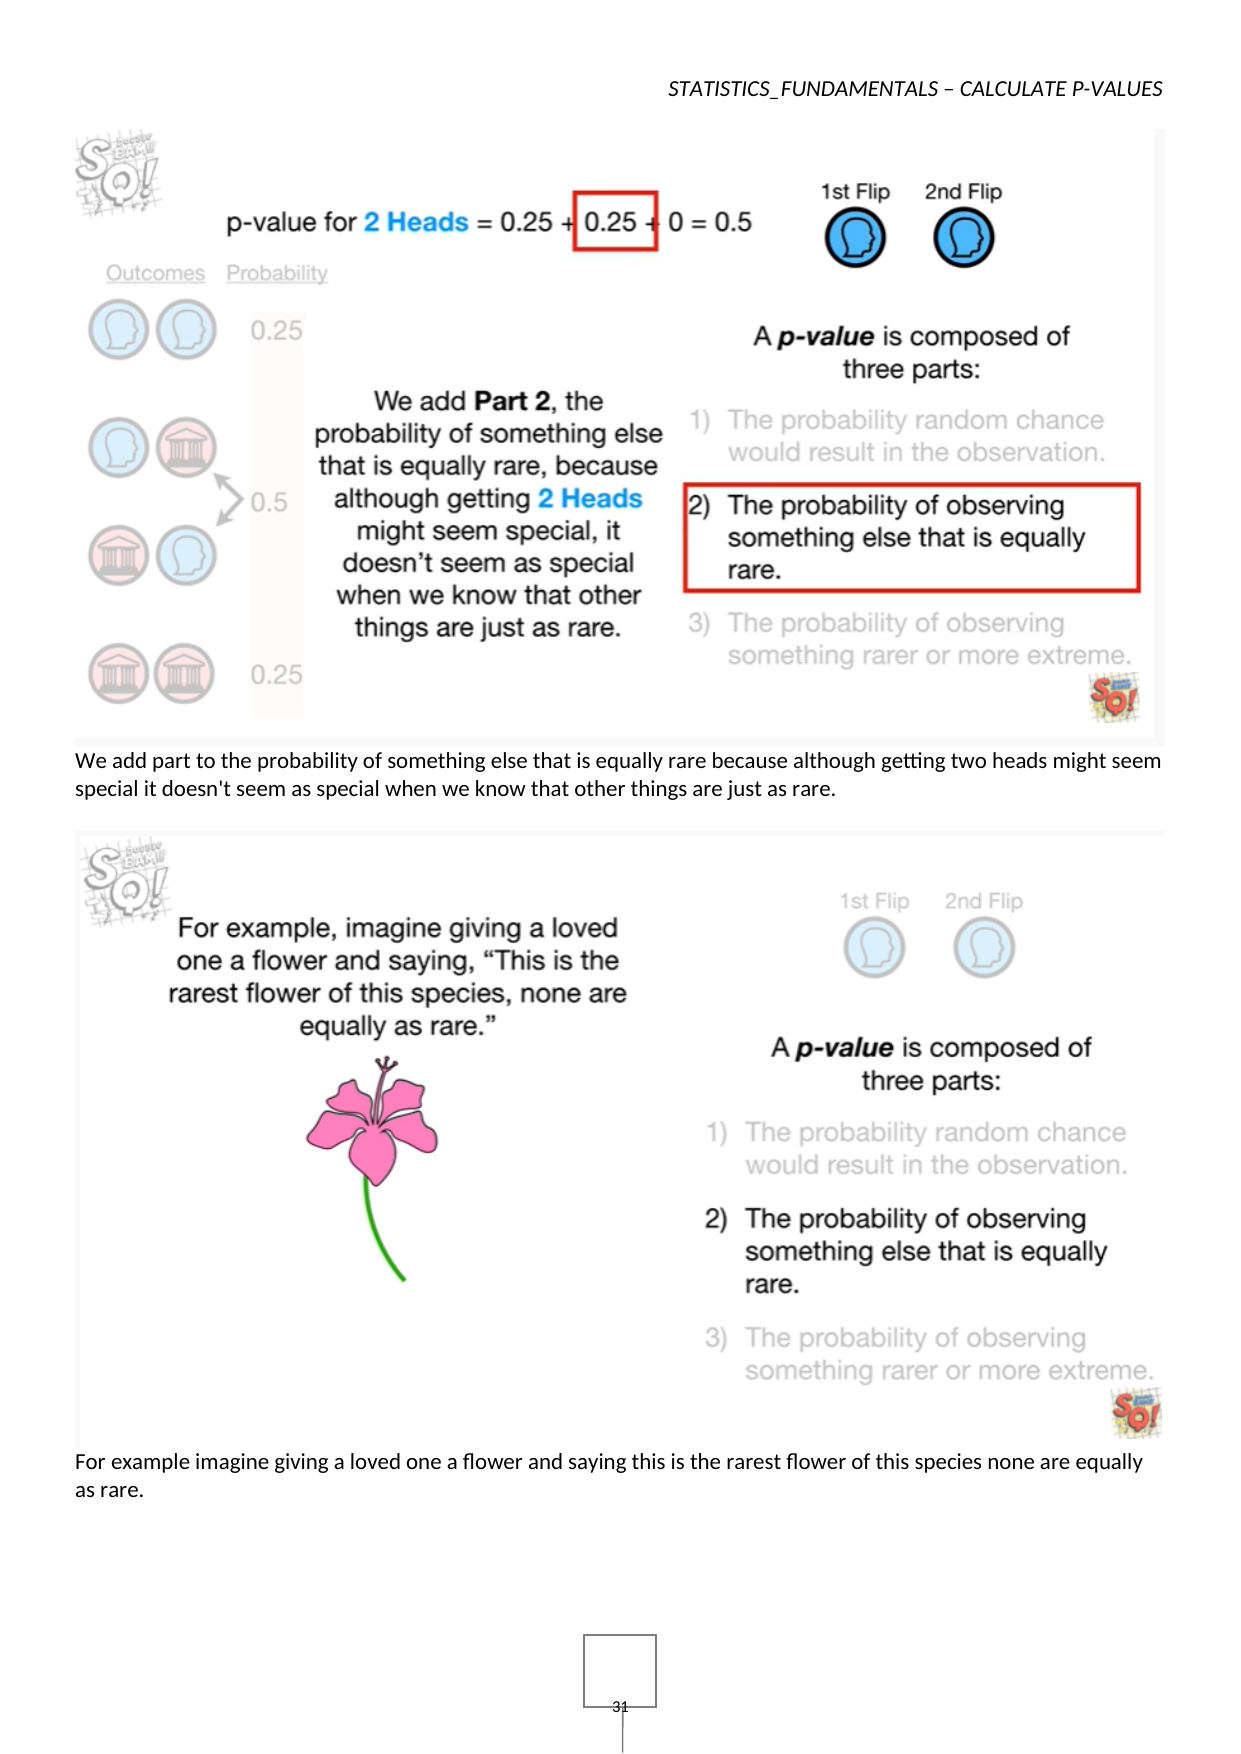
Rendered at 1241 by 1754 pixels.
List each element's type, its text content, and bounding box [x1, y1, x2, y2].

text For example imagine giving a loved one a flower and saying this is the rarest flower of this species none are equally as rare. [75, 1448, 1165, 1503]
picture [75, 830, 1166, 1448]
picture [75, 129, 1166, 747]
text We add part to the probability of something else that is equally rare because although getting two heads might seem special it doesn't seem as special when we know that other things are just as rare. [75, 747, 1165, 802]
